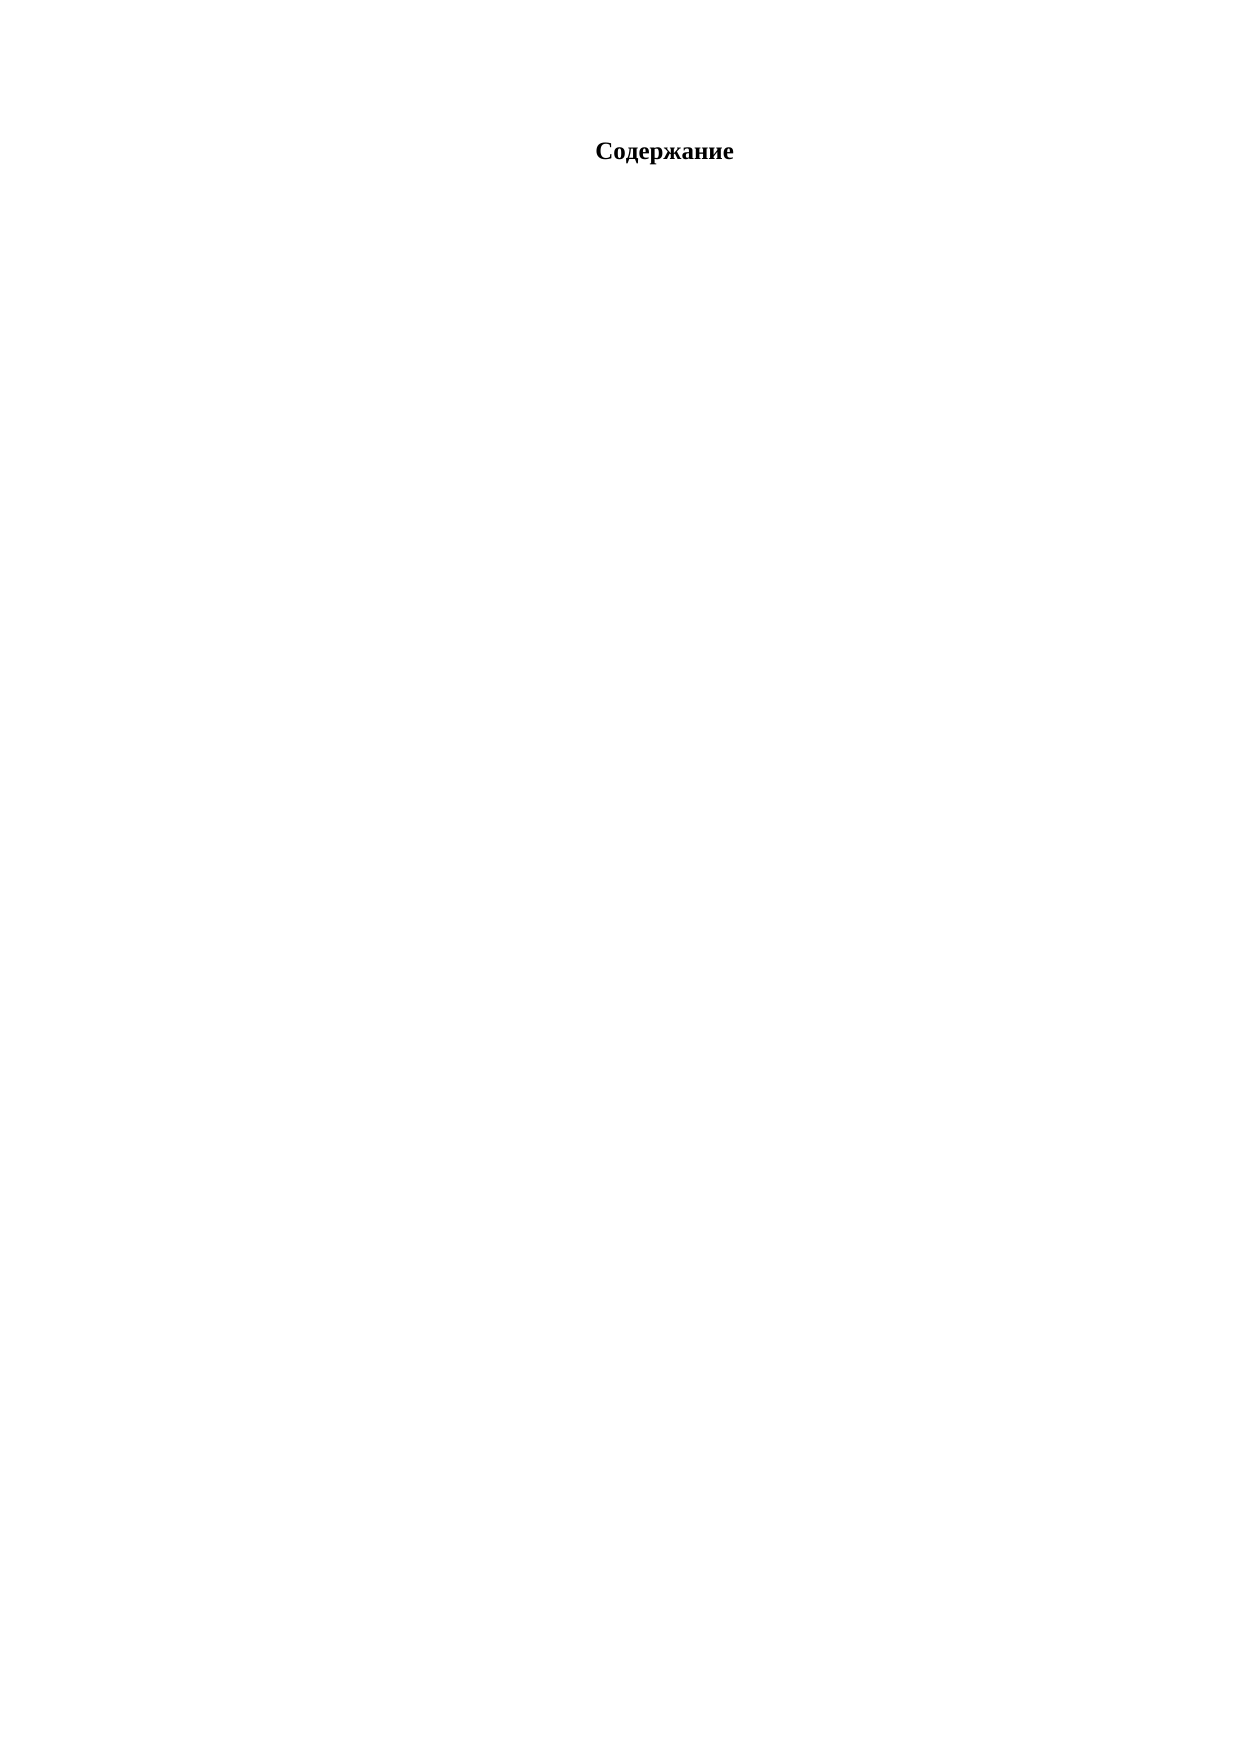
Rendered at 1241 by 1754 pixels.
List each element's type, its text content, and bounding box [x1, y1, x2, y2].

text Содержание [177, 136, 1152, 165]
